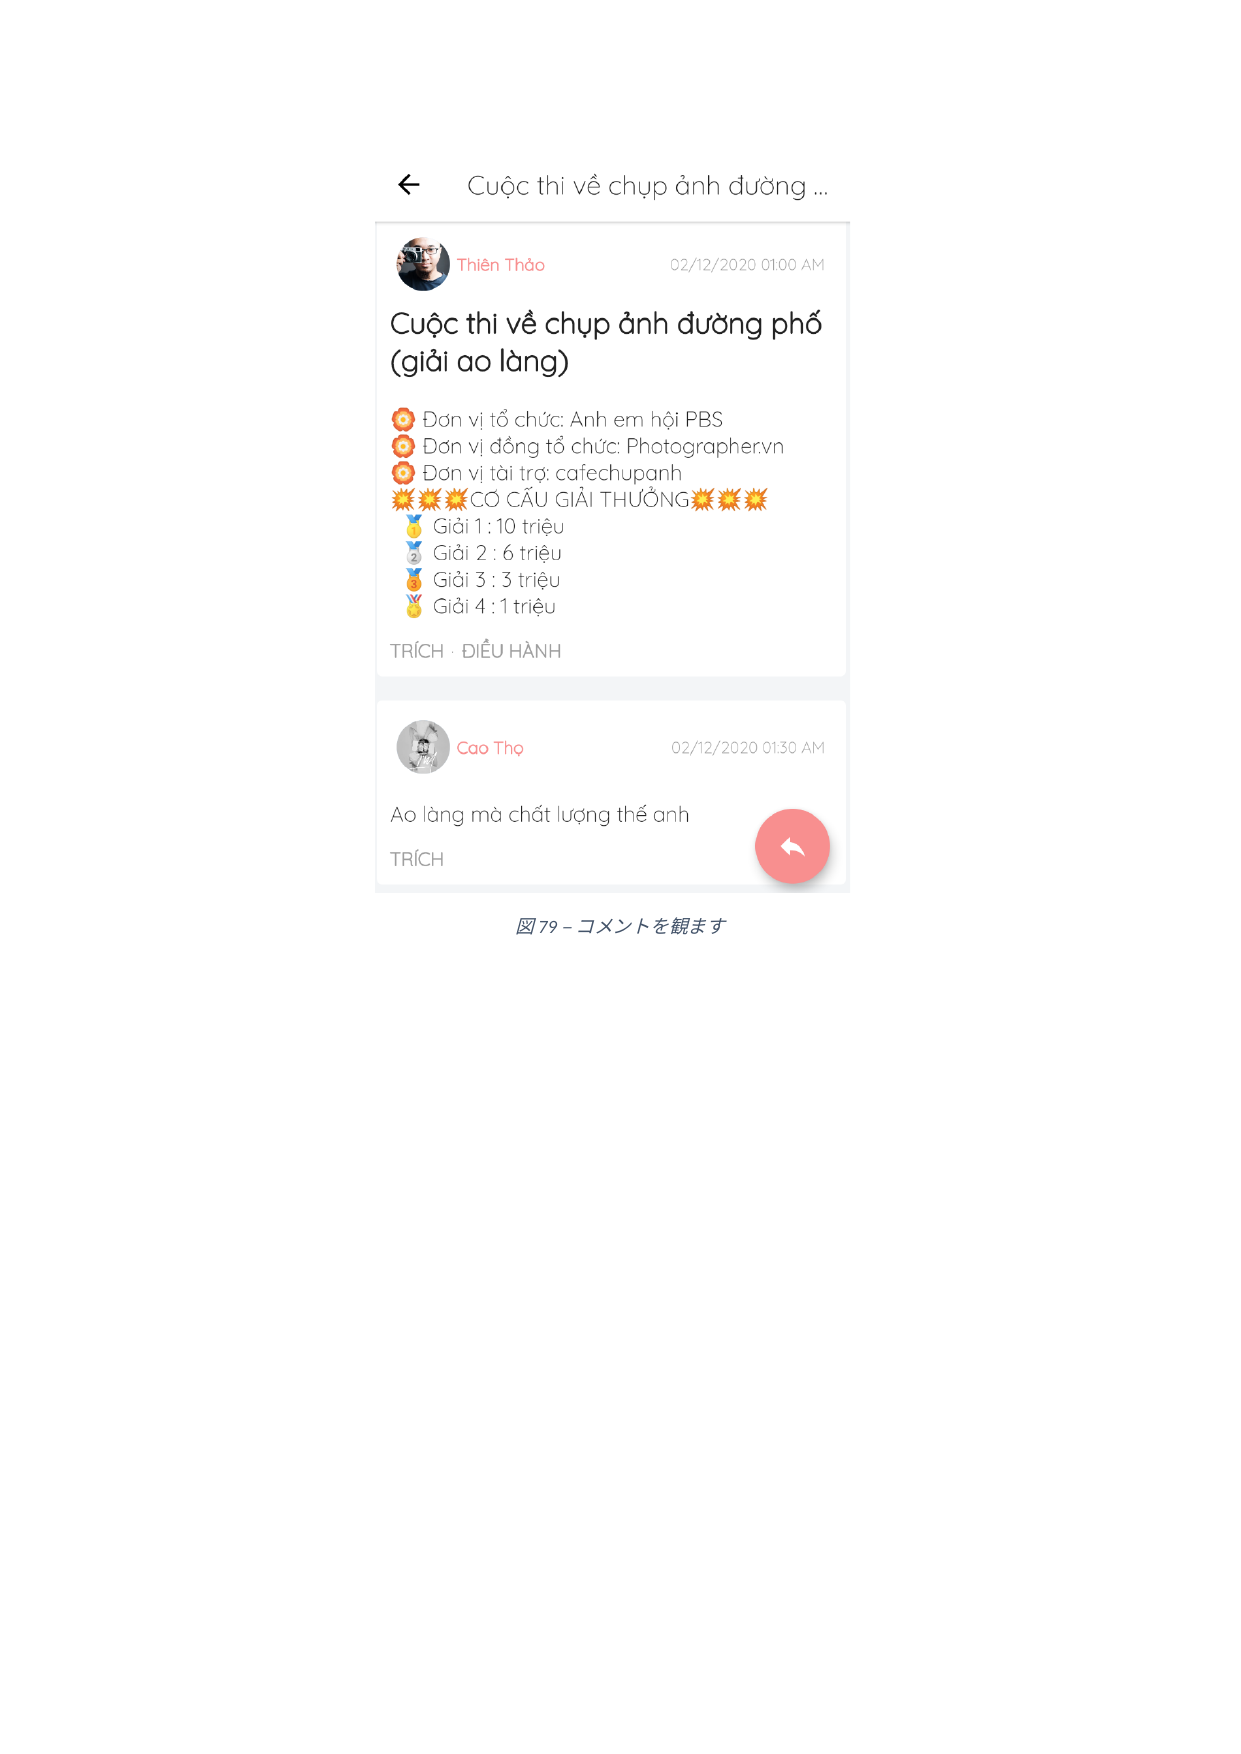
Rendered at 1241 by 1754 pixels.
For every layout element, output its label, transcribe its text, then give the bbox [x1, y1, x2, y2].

picture [375, 150, 851, 893]
text 図79 – コメントを観ます [150, 911, 1093, 939]
